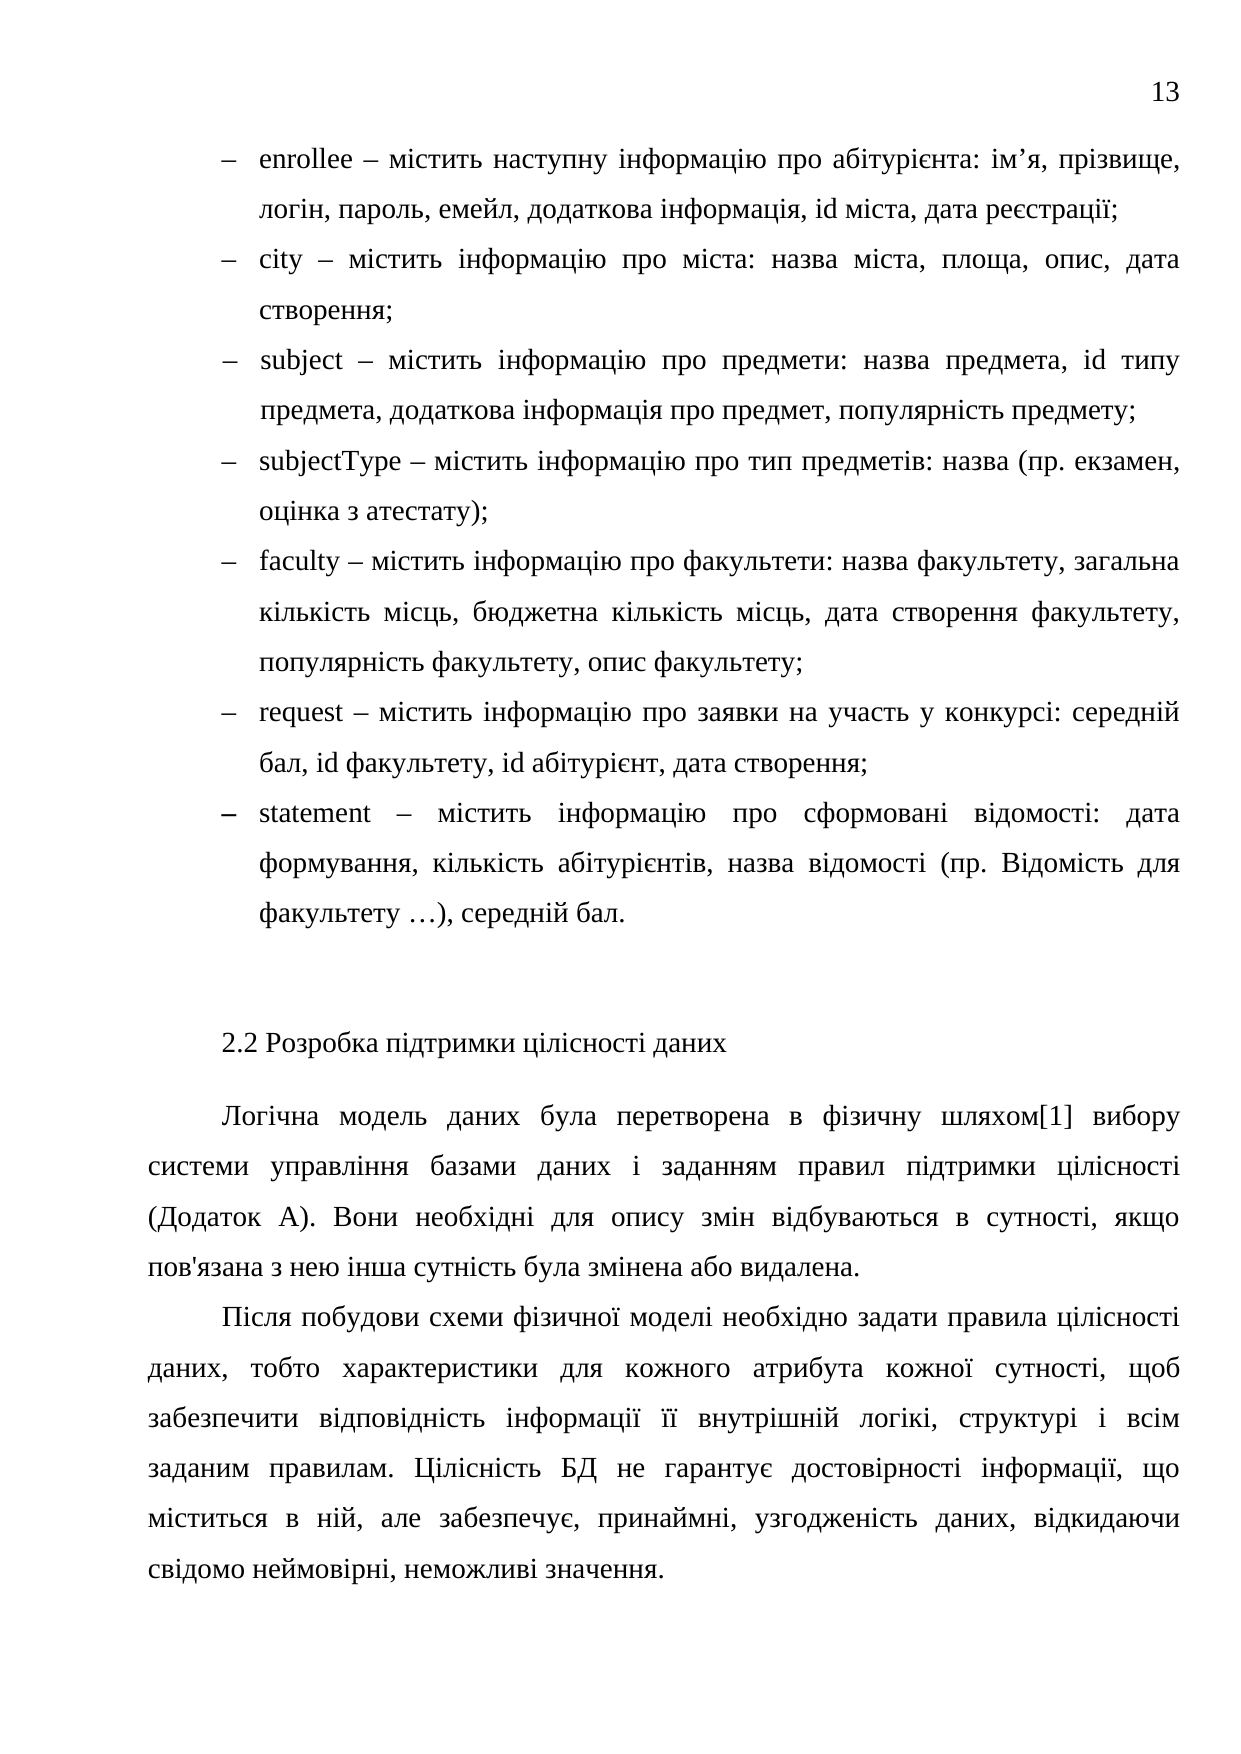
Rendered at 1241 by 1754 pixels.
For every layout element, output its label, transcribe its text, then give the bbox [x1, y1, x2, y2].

list subjectType – містить інформацію про тип предметів: назва (пр. екзамен, оцінка з атестату); [221, 443, 1181, 527]
list statement – містить інформацію про сформовані відомості: дата формування, кількість абітурієнтів, назва відомості (пр. Відомість для факультету …), середній бал. [221, 795, 1181, 929]
text Після побудови схеми фізичної моделі необхідно задати правила цілісності даних, тобто характеристики для кожного атрибута кожної сутності, щоб забезпечити відповідність інформації її внутрішній логікі, структурі і всім заданим правилам. Цілісність БД не гарантує достовірності інформації, що міститься в ній, але забезпечує, принаймні, узгодженість даних, відкидаючи свідомо неймовірні, неможливі значення. [148, 1299, 1181, 1584]
text Логічна модель даних була перетворена в фізичну шляхом[1] вибору системи управління базами даних і заданням правил підтримки цілісності (Додаток А). Вони необхідні для опису змін відбуваються в сутності, якщо пов'язана з нею інша сутність була змінена або видалена. [148, 1098, 1181, 1283]
list enrollee – містить наступну інформацію про абітурієнта: ім’я, прізвище, логін, пароль, емейл, додаткова інформація, id міста, дата реєстрації; [221, 141, 1181, 225]
list subject – містить інформацію про предмети: назва предмета, id типу предмета, додаткова інформація про предмет, популярність предмету; [223, 342, 1181, 426]
list city – містить інформацію про міста: назва міста, площа, опис, дата створення; [221, 242, 1181, 325]
list faculty – містить інформацію про факультети: назва факультету, загальна кількість місць, бюджетна кількість місць, дата створення факультету, популярність факультету, опис факультету; [221, 543, 1181, 678]
text 2.2 Розробка підтримки цілісності даних [148, 1025, 1181, 1059]
list request – містить інформацію про заявки на участь у конкурсі: середній бал, id факультету, id абітурієнт, дата створення; [221, 694, 1181, 778]
